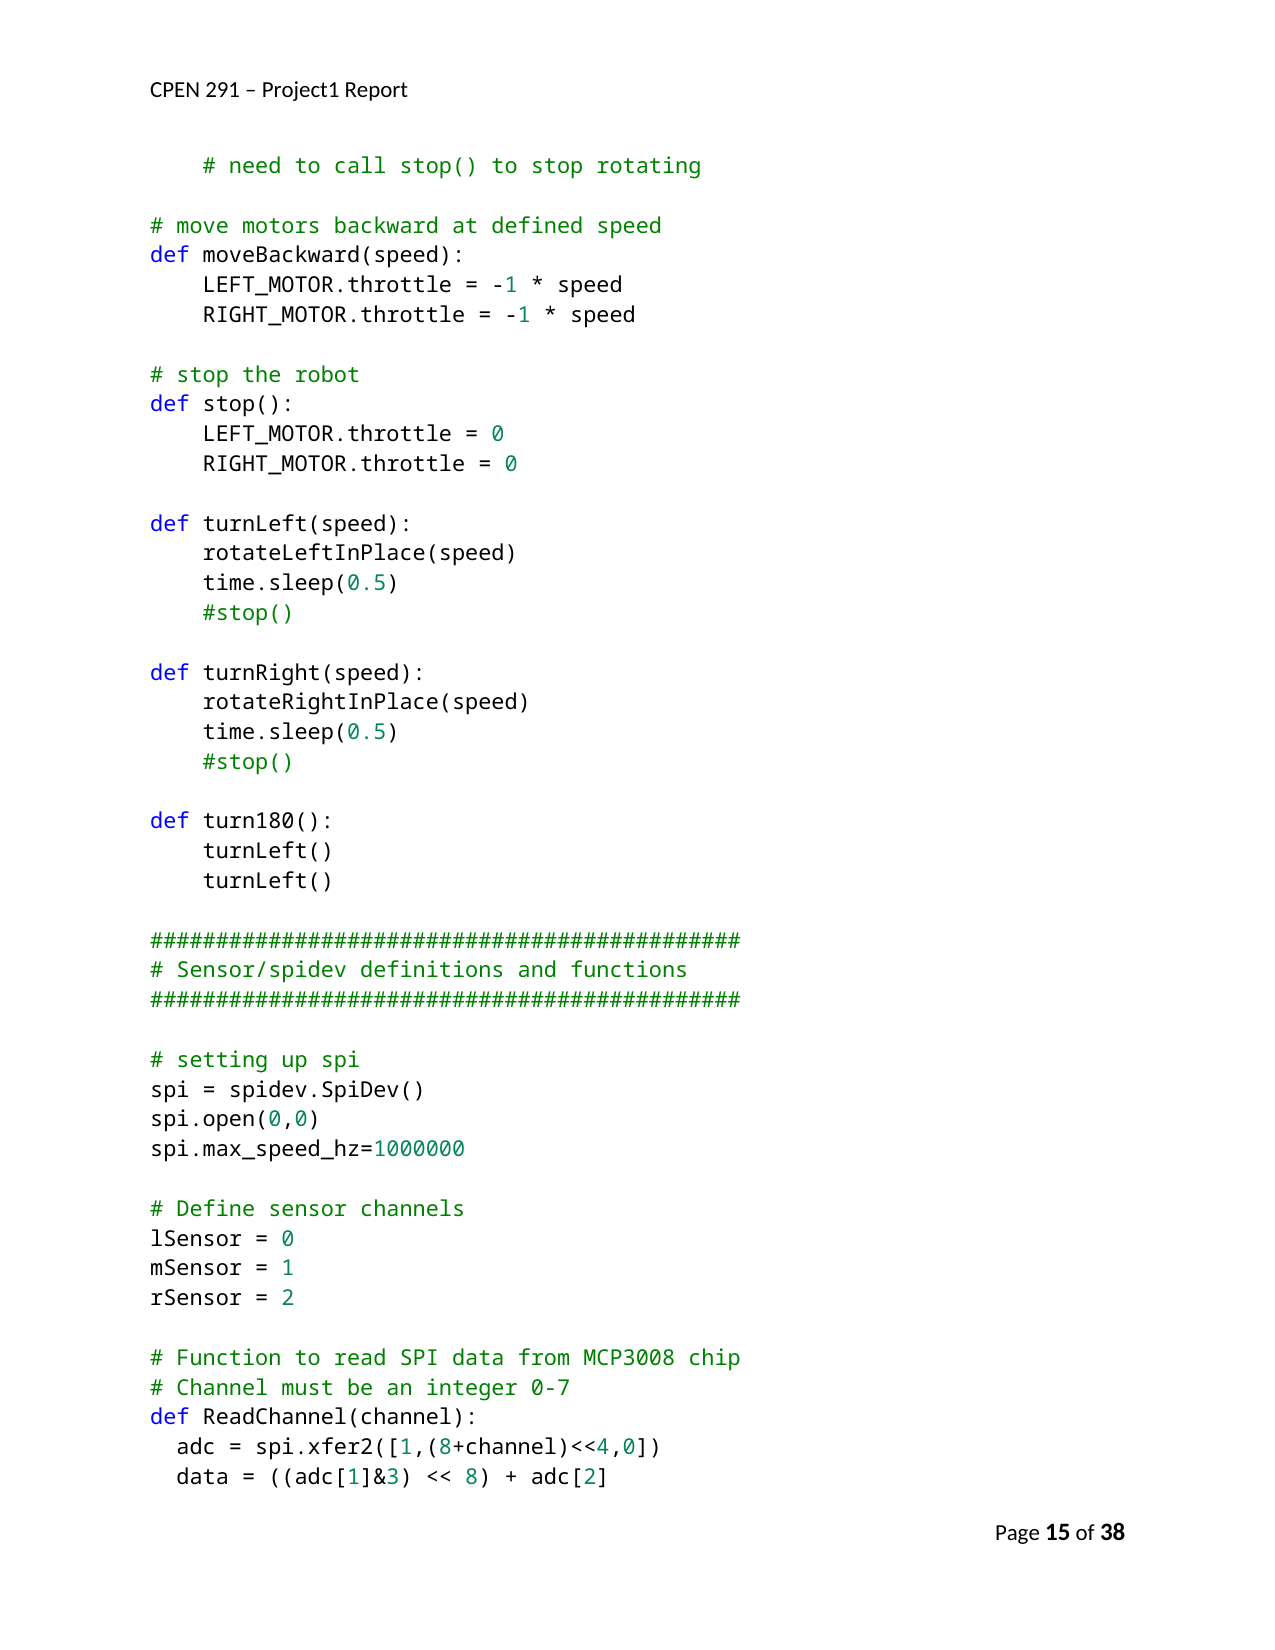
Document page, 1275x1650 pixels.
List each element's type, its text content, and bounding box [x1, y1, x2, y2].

text def turn180(): [150, 805, 1125, 835]
text spi = spidev.SpiDev() [150, 1073, 1125, 1103]
text # Function to read SPI data from MCP3008 chip [150, 1342, 1125, 1371]
text def turnLeft(speed): [150, 507, 1125, 537]
text adc = spi.xfer2([1,(8+channel)<<4,0]) [150, 1431, 1125, 1461]
text #stop() [150, 746, 1125, 776]
text def moveBackward(speed): [150, 239, 1125, 269]
text turnLeft() [150, 835, 1125, 865]
text LEFT_MOTOR.throttle = -1 * speed [150, 269, 1125, 299]
text lSensor = 0 [150, 1222, 1125, 1252]
text rotateRightInPlace(speed) [150, 686, 1125, 716]
text mSensor = 1 [150, 1252, 1125, 1282]
text rSensor = 2 [150, 1282, 1125, 1312]
text time.sleep(0.5) [150, 716, 1125, 746]
text def ReadChannel(channel): [150, 1401, 1125, 1431]
text LEFT_MOTOR.throttle = 0 [150, 418, 1125, 448]
text ############################################# [150, 924, 1125, 954]
text # setting up spi [150, 1044, 1125, 1073]
text spi.max_speed_hz=1000000 [150, 1133, 1125, 1163]
text # stop the robot [150, 358, 1125, 388]
text # need to call stop() to stop rotating [150, 150, 1125, 180]
text data = ((adc[1]&3) << 8) + adc[2] [150, 1461, 1125, 1491]
text time.sleep(0.5) [150, 567, 1125, 597]
text spi.open(0,0) [150, 1103, 1125, 1133]
text # Define sensor channels [150, 1193, 1125, 1222]
text ############################################# [150, 984, 1125, 1014]
text turnLeft() [150, 865, 1125, 895]
text def stop(): [150, 388, 1125, 418]
text rotateLeftInPlace(speed) [150, 537, 1125, 567]
text #stop() [150, 597, 1125, 627]
text # move motors backward at defined speed [150, 209, 1125, 239]
text # Channel must be an integer 0-7 [150, 1371, 1125, 1401]
text RIGHT_MOTOR.throttle = -1 * speed [150, 299, 1125, 329]
text RIGHT_MOTOR.throttle = 0 [150, 448, 1125, 478]
text # Sensor/spidev definitions and functions [150, 954, 1125, 984]
text def turnRight(speed): [150, 656, 1125, 686]
